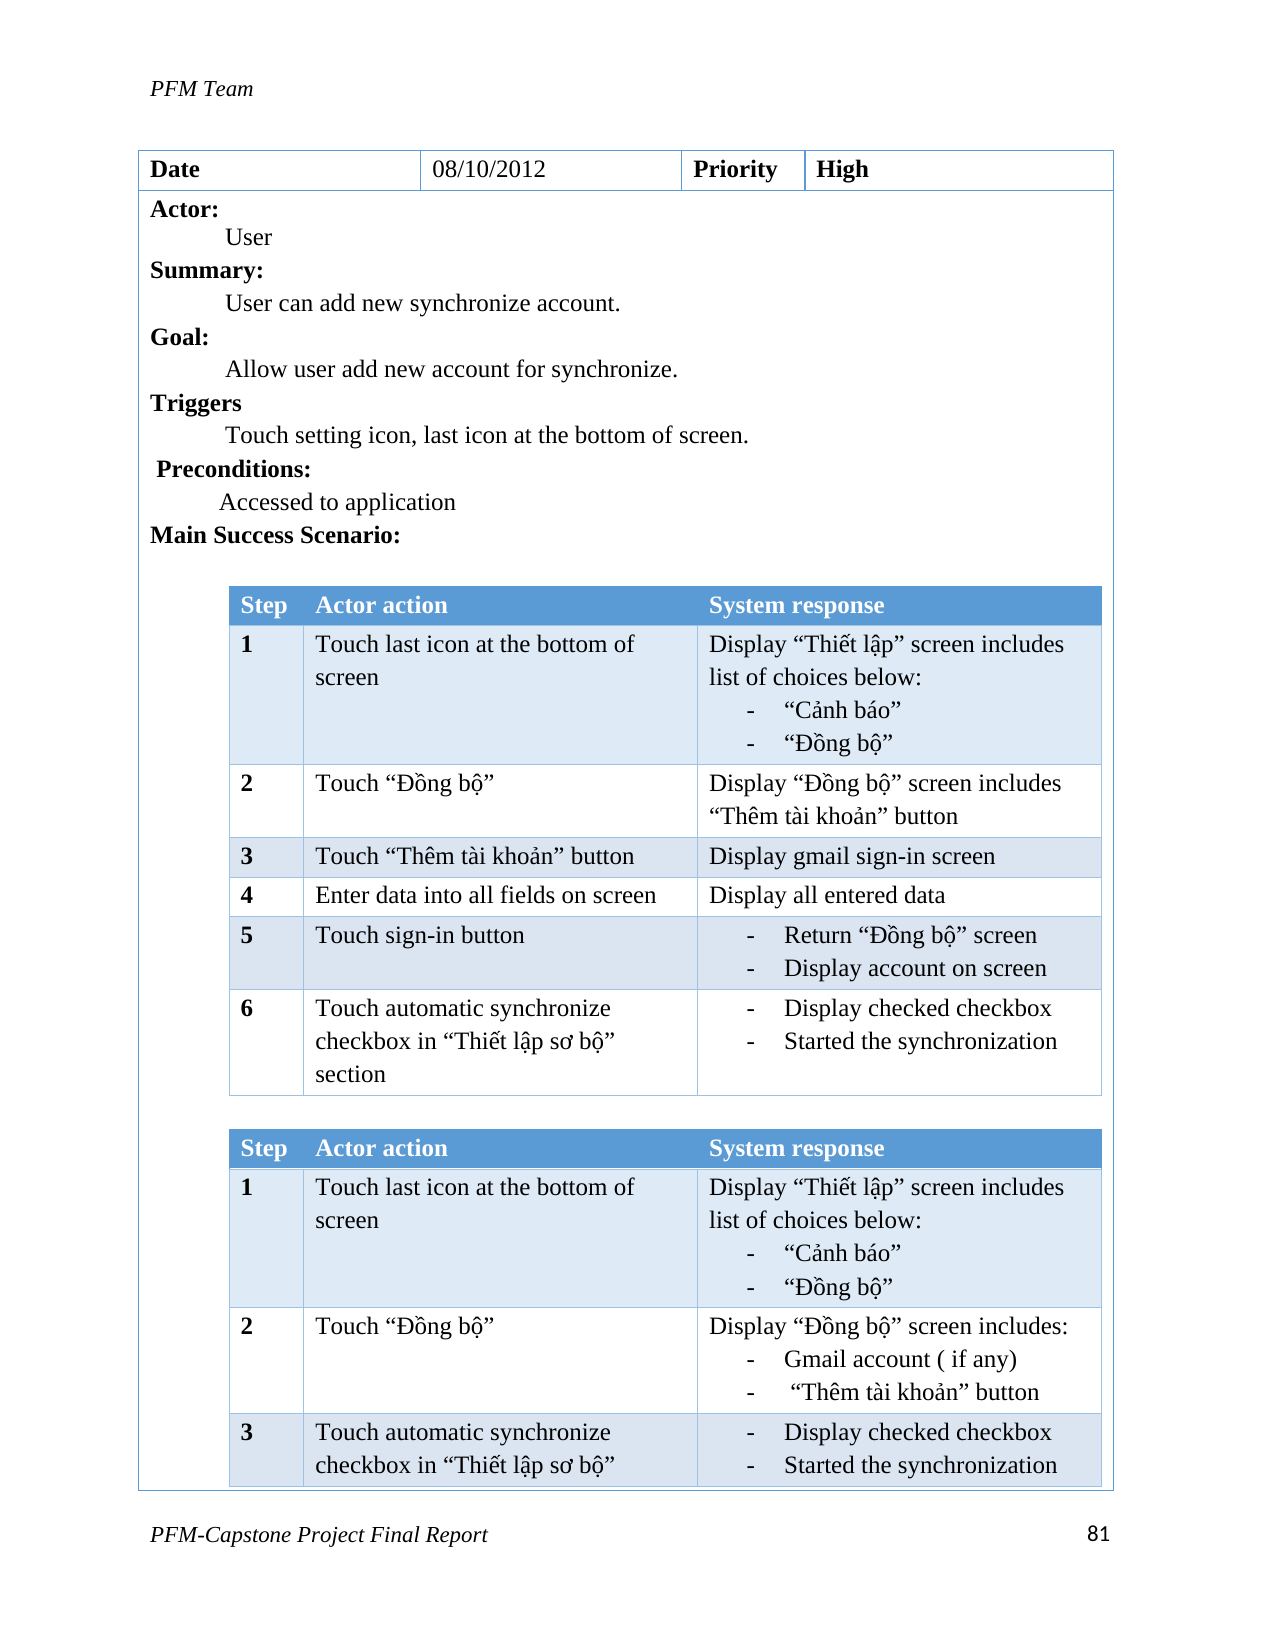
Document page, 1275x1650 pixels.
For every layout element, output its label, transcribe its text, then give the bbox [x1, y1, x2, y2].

table_cell Date [139, 151, 420, 190]
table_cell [139, 191, 1113, 1490]
table_cell High [806, 151, 1113, 190]
table_cell 08/10/2012 [421, 151, 681, 190]
table_cell Priority [682, 151, 804, 190]
